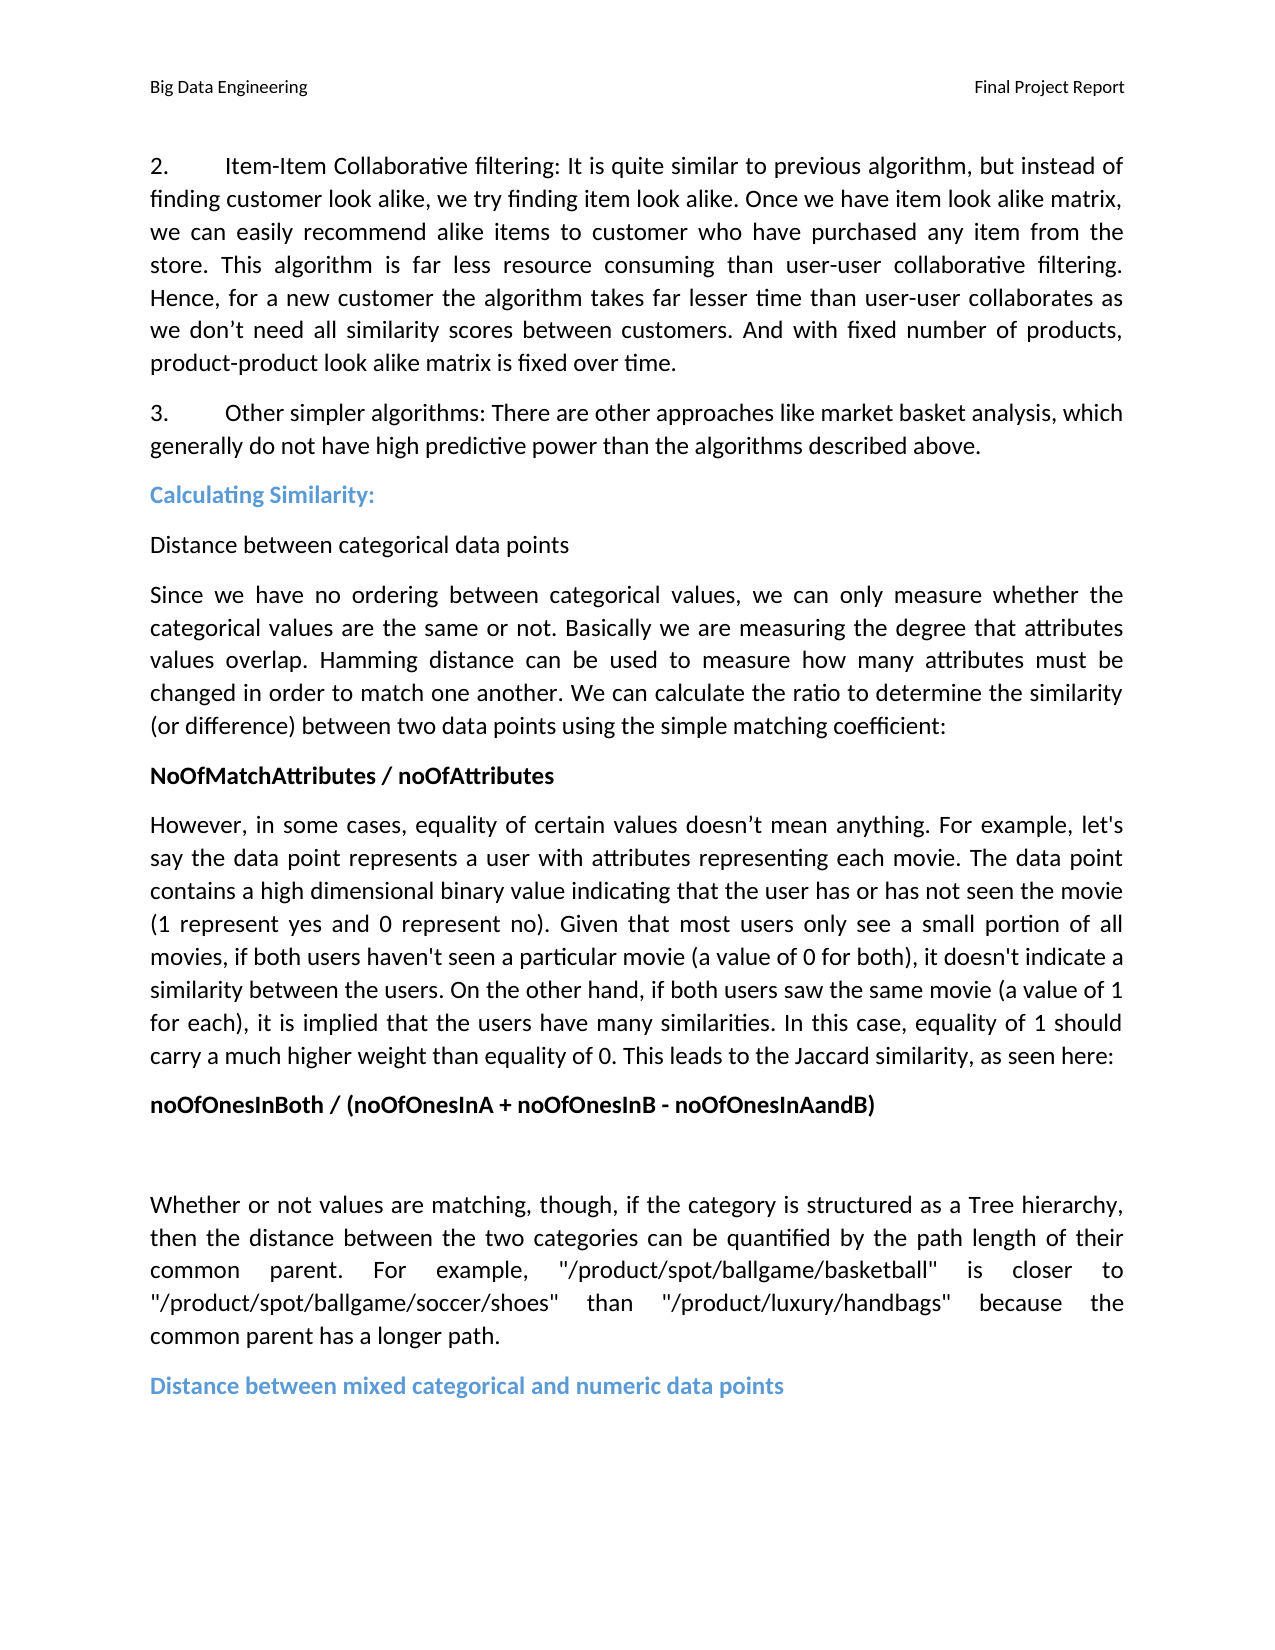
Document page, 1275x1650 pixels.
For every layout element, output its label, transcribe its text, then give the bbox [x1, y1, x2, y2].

text Distance between categorical data points [150, 529, 1125, 560]
text 2. Item-Item Collaborative filtering: It is quite similar to previous algorithm, but instead of finding customer look alike, we try finding item look alike. Once we have item look alike matrix, we can easily recommend alike items to customer who have purchased any item from the store. This algorithm is far less resource consuming than user-user collaborative filtering. Hence, for a new customer the algorithm takes far lesser time than user-user collaborates as we don’t need all similarity scores between customers. And with fixed number of products, product-product look alike matrix is fixed over time. [150, 150, 1125, 378]
text noOfOnesInBoth / (noOfOnesInA + noOfOnesInB - noOfOnesInAandB) [150, 1089, 1125, 1120]
text Whether or not values are matching, though, if the category is structured as a Tree hierarchy, then the distance between the two categories can be quantified by the path length of their common parent. For example, "/product/spot/ballgame/basketball" is closer to "/product/spot/ballgame/soccer/shoes" than "/product/luxury/handbags" because the common parent has a longer path. [150, 1189, 1125, 1351]
text Distance between mixed categorical and numeric data points [150, 1370, 1125, 1401]
text However, in some cases, equality of certain values doesn’t mean anything. For example, let's say the data point represents a user with attributes representing each movie. The data point contains a high dimensional binary value indicating that the user has or has not seen the movie (1 represent yes and 0 represent no). Given that most users only see a small portion of all movies, if both users haven't seen a particular movie (a value of 0 for both), it doesn't indicate a similarity between the users. On the other hand, if both users saw the same movie (a value of 1 for each), it is implied that the users have many similarities. In this case, equality of 1 should carry a much higher weight than equality of 0. This leads to the Jaccard similarity, as seen here: [150, 809, 1125, 1071]
text Since we have no ordering between categorical values, we can only measure whether the categorical values are the same or not. Basically we are measuring the degree that attributes values overlap. Hamming distance can be used to measure how many attributes must be changed in order to match one another. We can calculate the ratio to determine the similarity (or difference) between two data points using the simple matching coefficient: [150, 579, 1125, 741]
text NoOfMatchAttributes / noOfAttributes [150, 760, 1125, 791]
text 3. Other simpler algorithms: There are other approaches like market basket analysis, which generally do not have high predictive power than the algorithms described above. [150, 397, 1125, 461]
text Calculating Similarity: [150, 479, 1125, 510]
